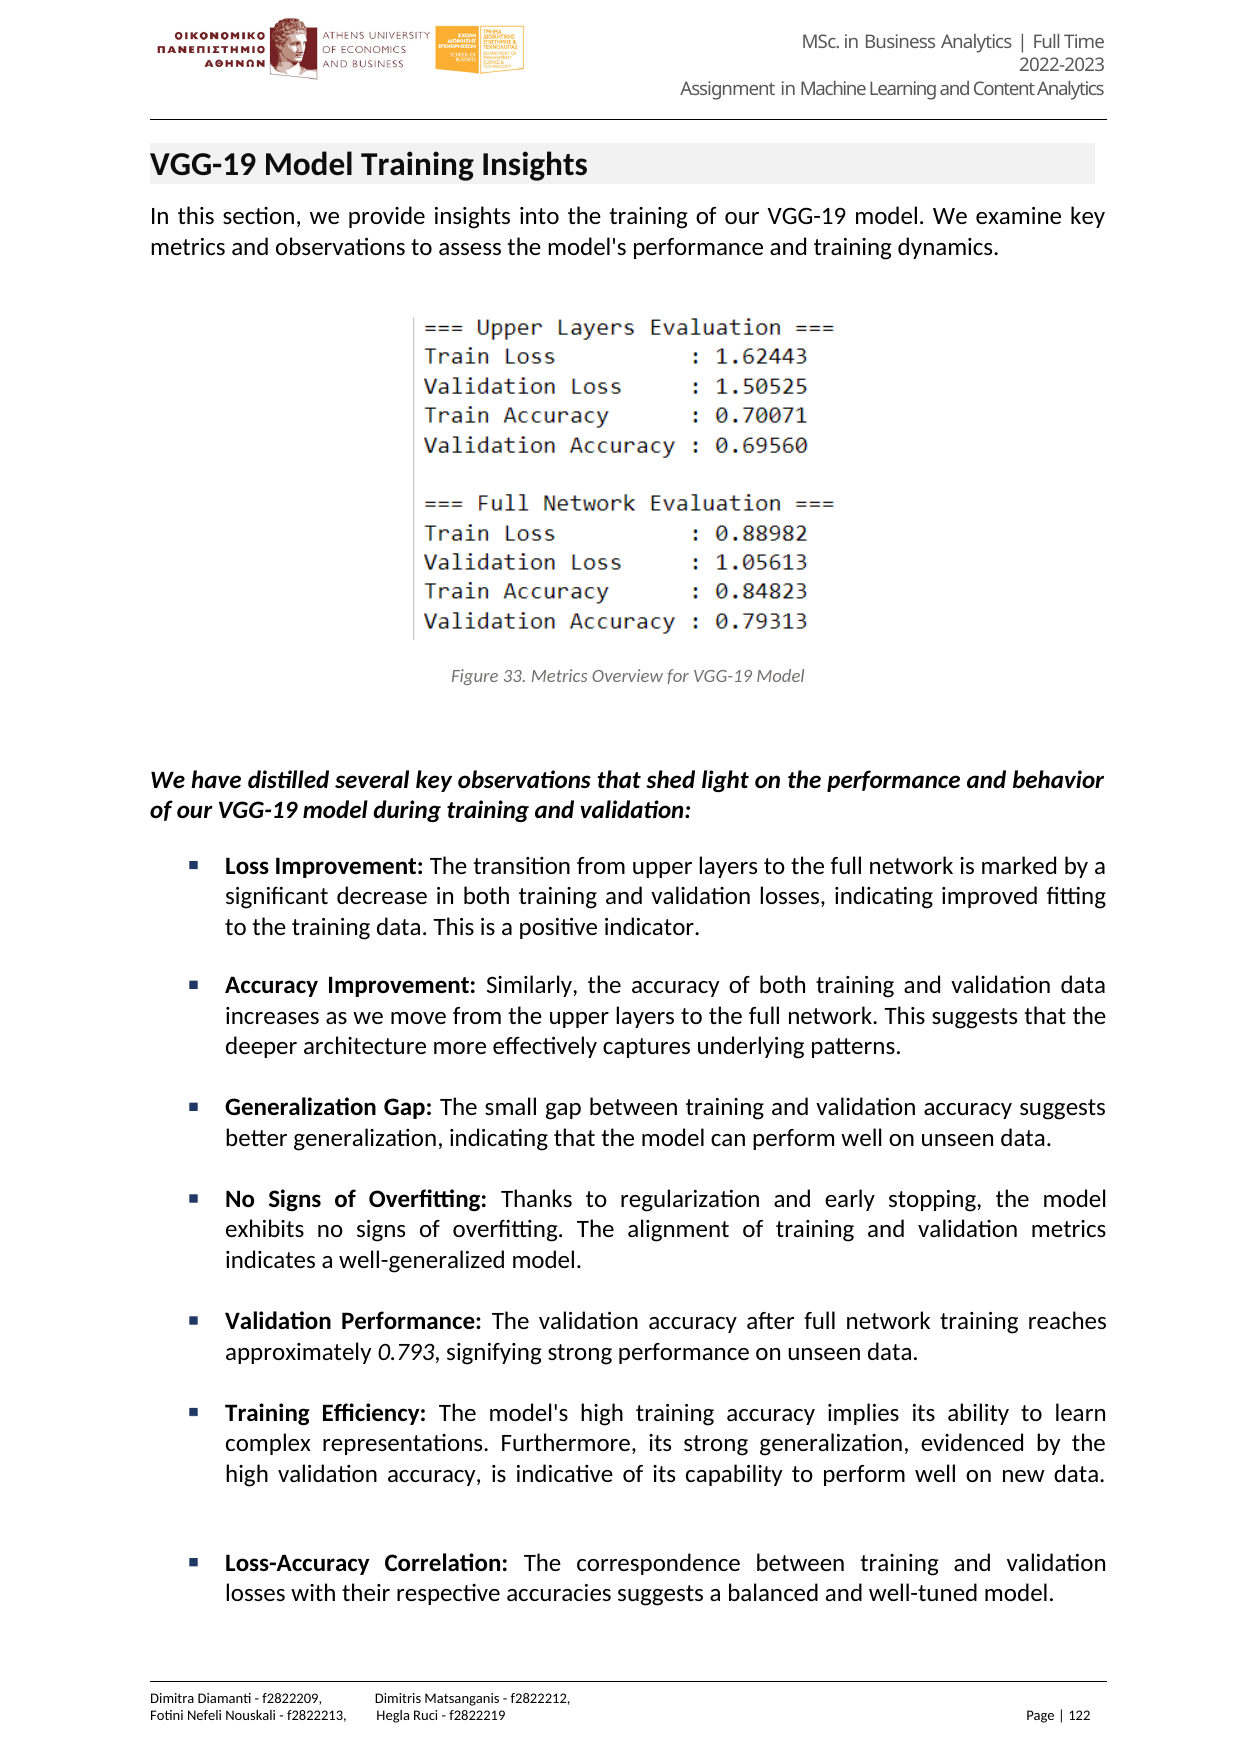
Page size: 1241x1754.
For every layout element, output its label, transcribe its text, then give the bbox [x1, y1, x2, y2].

picture [151, 17, 526, 82]
list Training Efficiency: The model's high training accuracy implies its ability to learn complex representations. Furthermore, its strong generalization, evidenced by the high validation accuracy, is indicative of its capability to perform well on new data. [187, 1397, 1107, 1547]
list Loss Improvement: The transition from upper layers to the full network is marked by a significant decrease in both training and validation losses, indicating improved fitting to the training data. This is a positive indicator. [187, 850, 1107, 969]
text We have distilled several key observations that shed light on the performance and behavior of our VGG-19 model during training and validation: [150, 764, 1107, 825]
list Accuracy Improvement: Similarly, the accuracy of both training and validation data increases as we move from the upper layers to the full network. This suggests that the deeper architecture more effectively captures underlying patterns. [187, 969, 1107, 1061]
text In this section, we provide insights into the training of our VGG-19 model. We examine key metrics and observations to assess the model's performance and training dynamics. [150, 201, 1107, 262]
list Validation Performance: The validation accuracy after full network training reaches approximately 0.793, signifying strong performance on unseen data. [187, 1305, 1107, 1366]
text Figure 33. Metrics Overview for VGG-19 Model [150, 664, 1107, 687]
list Generalization Gap: The small gap between training and validation accuracy suggests better generalization, indicating that the model can perform well on unseen data. [187, 1092, 1107, 1153]
subtitle VGG-19 Model Training Insights [150, 143, 1095, 184]
list No Signs of Overfitting: Thanks to regularization and early stopping, the model exhibits no signs of overfitting. The alignment of training and validation metrics indicates a well-generalized model. [187, 1183, 1107, 1275]
picture [413, 317, 845, 640]
list Loss-Accuracy Correlation: The correspondence between training and validation losses with their respective accuracies suggests a balanced and well-tuned model. [187, 1547, 1107, 1608]
